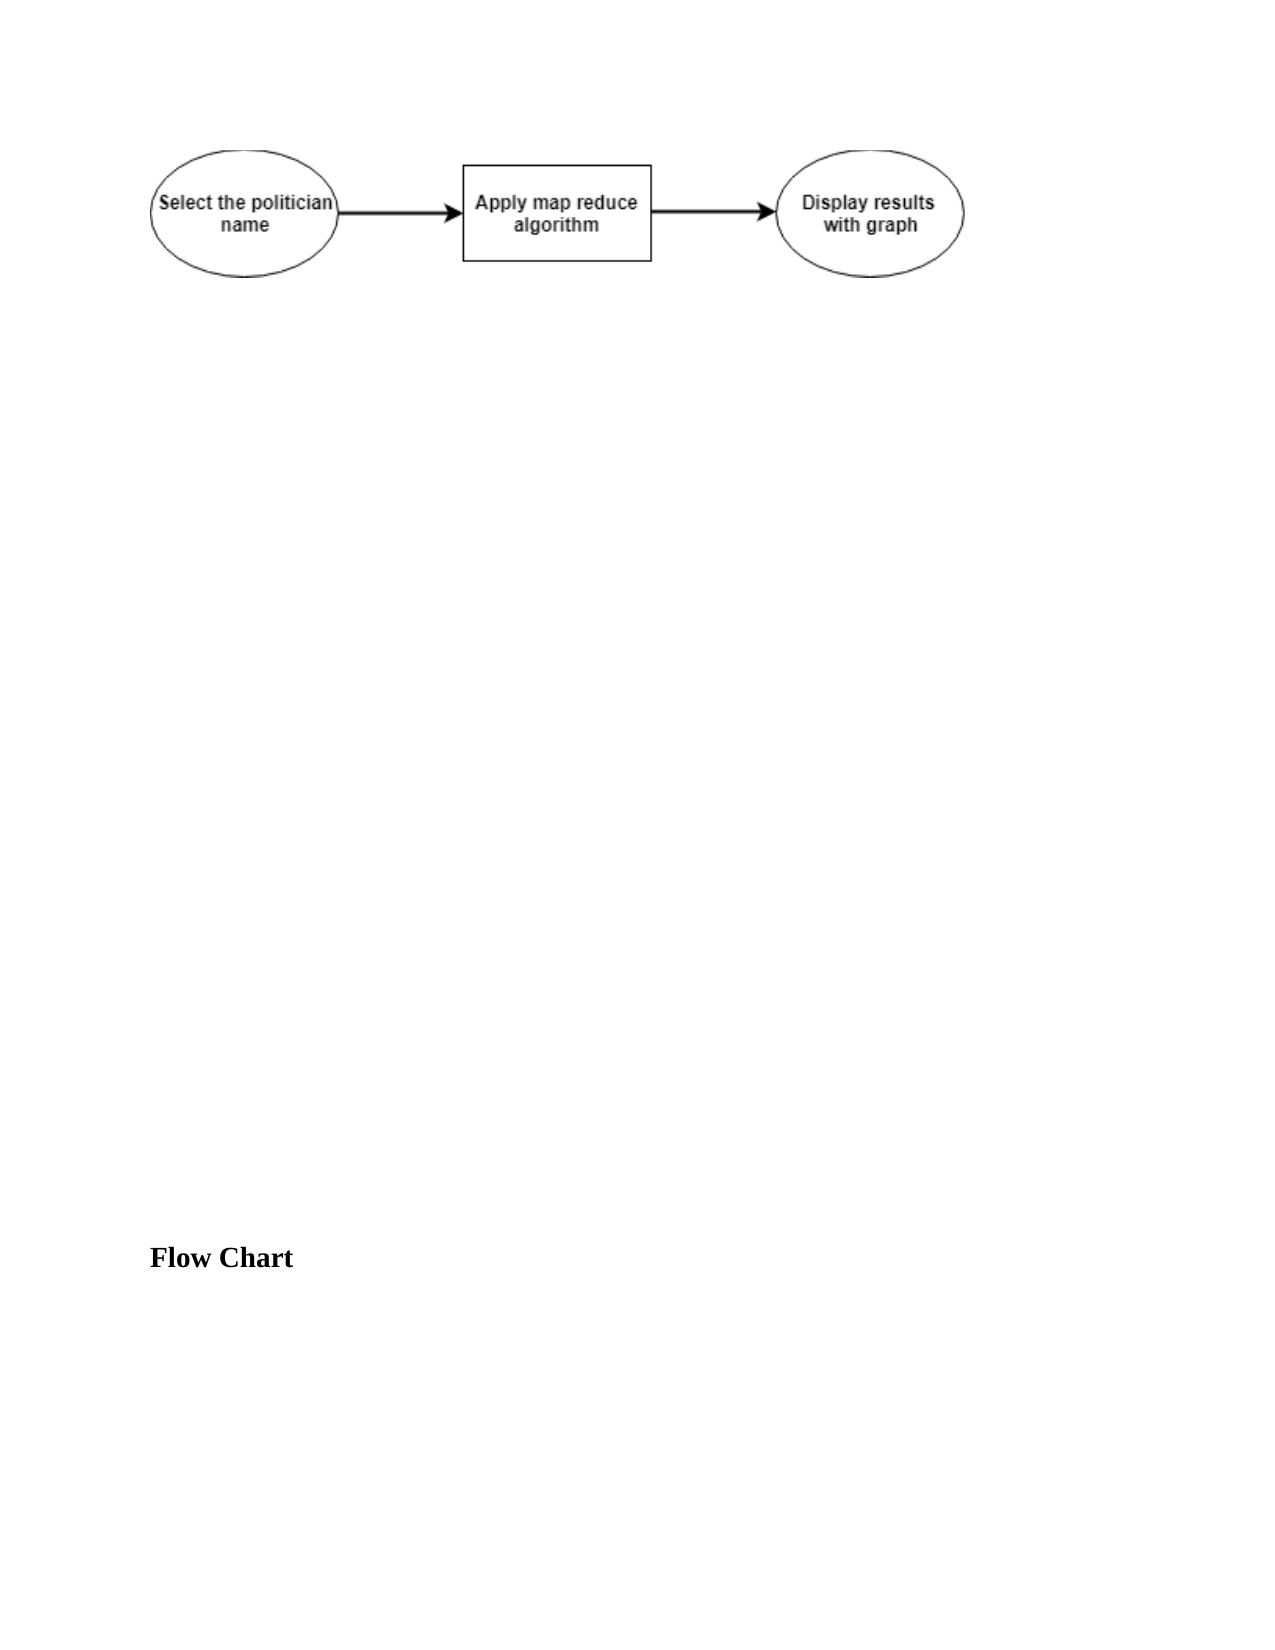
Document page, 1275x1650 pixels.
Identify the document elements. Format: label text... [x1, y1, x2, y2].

picture [150, 150, 965, 278]
text Flow Chart [150, 1240, 1125, 1273]
